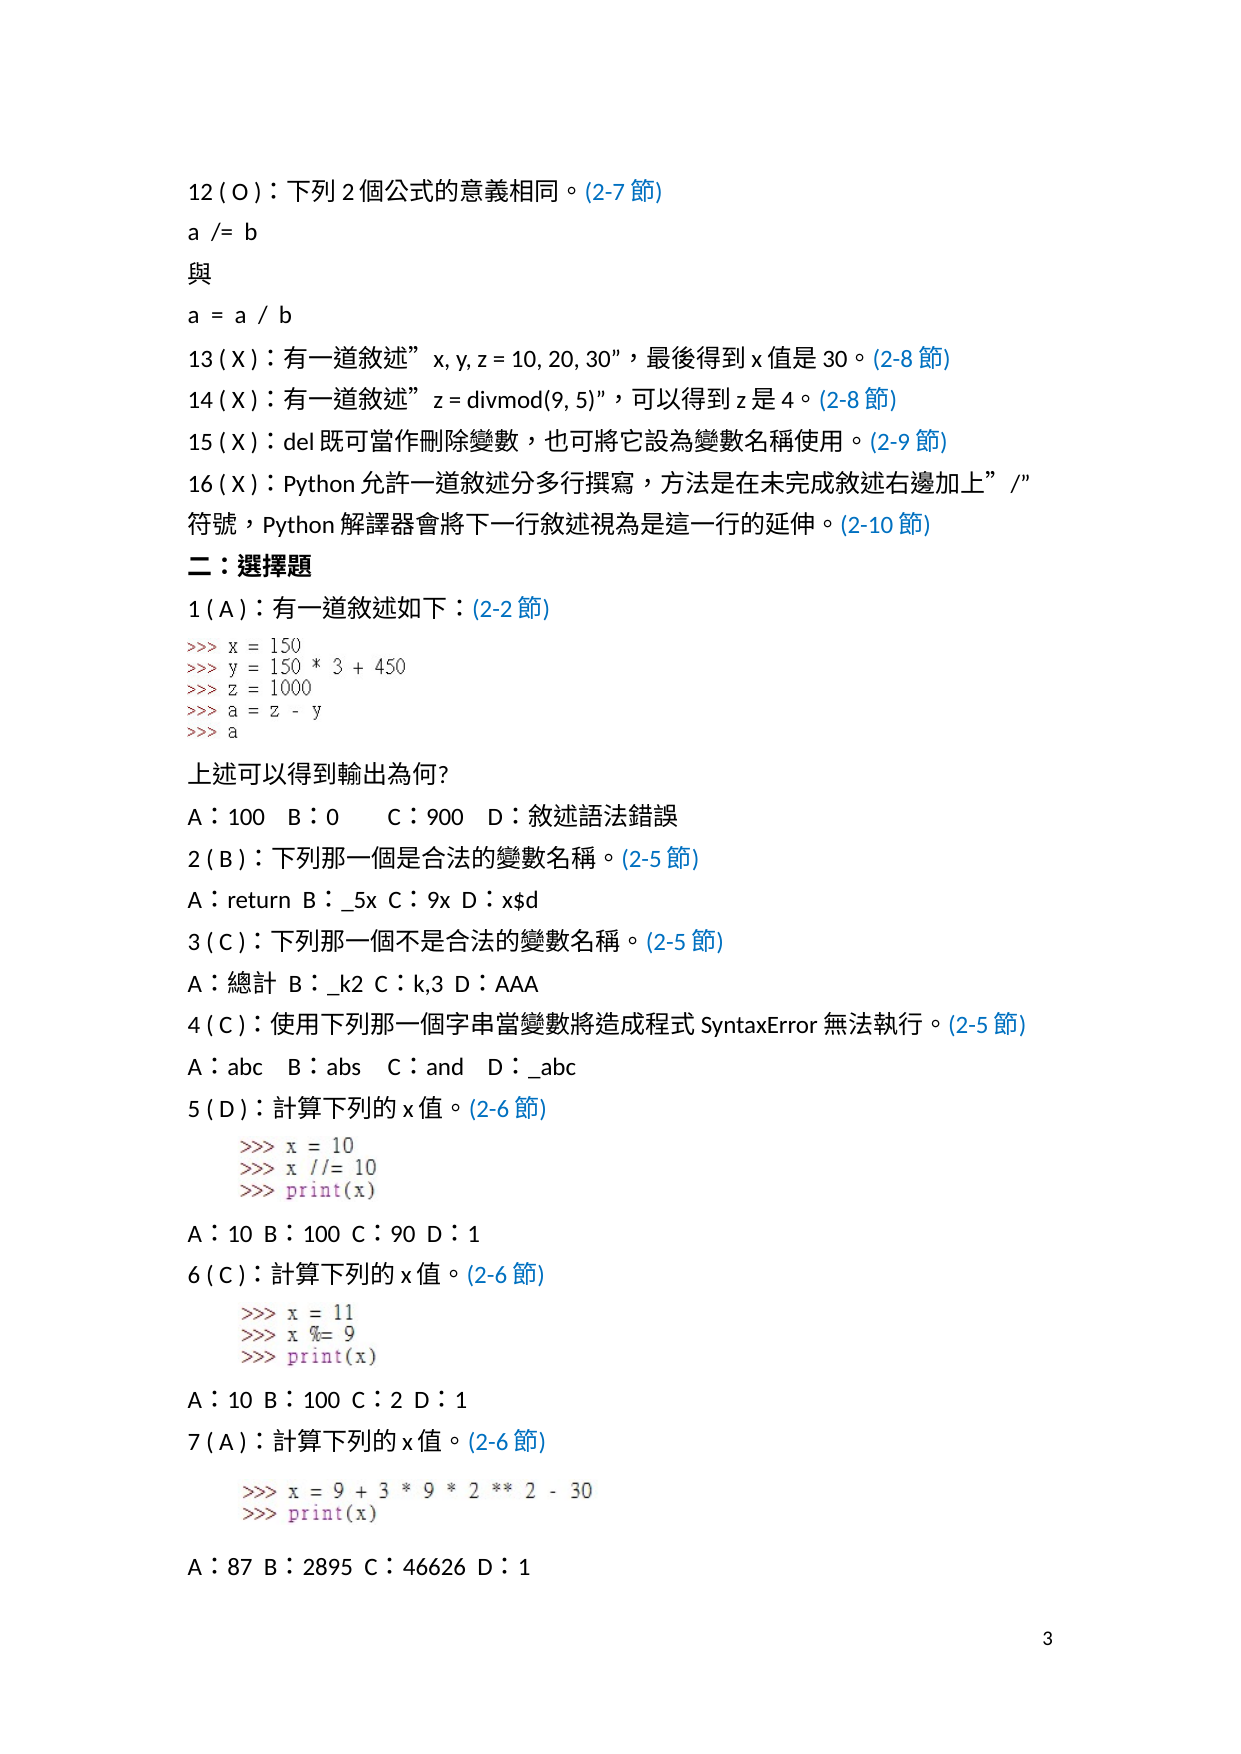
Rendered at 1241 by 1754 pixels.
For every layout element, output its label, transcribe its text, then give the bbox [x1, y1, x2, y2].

text A：10 B：100 C：2 D：1 [187, 1377, 1053, 1419]
text 13 ( X )：有一道敘述”x, y, z = 10, 20, 30”，最後得到x值是30。(2-8節) [187, 335, 1053, 377]
text A：87 B：2895 C：46626 D：1 [187, 1544, 1053, 1585]
text 1 ( A )：有一道敘述如下：(2-2節) [187, 585, 1053, 627]
picture [237, 1136, 387, 1202]
text a = a / b [187, 294, 1053, 335]
text 14 ( X )：有一道敘述”z = divmod(9, 5)”，可以得到z是4。(2-8節) [187, 377, 1053, 419]
text 5 ( D )：計算下列的x值。(2-6節) [187, 1085, 1053, 1127]
text A：100 B：0 C：900 D：敘述語法錯誤 [187, 794, 1053, 835]
text 15 ( X )：del既可當作刪除變數，也可將它設為變數名稱使用。(2-9節) [187, 419, 1053, 460]
picture [237, 1479, 599, 1525]
text 16 ( X )：Python允許一道敘述分多行撰寫，方法是在未完成敘述右邊加上”/”符號，Python解譯器會將下一行敘述視為是這一行的延伸。(2-10節) [187, 460, 1053, 544]
text 7 ( A )：計算下列的x值。(2-6節) [187, 1419, 1053, 1460]
text 12 ( O )：下列2個公式的意義相同。(2-7節) [187, 169, 1053, 210]
text A：return B：_5x C：9x D：x$d [187, 877, 1053, 919]
text 二：選擇題 [187, 544, 1053, 585]
picture [187, 638, 409, 741]
text A：總計 B：_k2 C：k,3 D：AAA [187, 960, 1053, 1002]
text 3 ( C )：下列那一個不是合法的變數名稱。(2-5節) [187, 919, 1053, 960]
text 4 ( C )：使用下列那一個字串當變數將造成程式SyntaxError無法執行。(2-5節) [187, 1002, 1053, 1044]
text 6 ( C )：計算下列的x值。(2-6節) [187, 1252, 1053, 1294]
text A：10 B：100 C：90 D：1 [187, 1210, 1053, 1252]
text 上述可以得到輸出為何? [187, 752, 1053, 794]
text A：abc B：abs C：and D：_abc [187, 1044, 1053, 1085]
text a /= b [187, 210, 1053, 252]
text 2 ( B )：下列那一個是合法的變數名稱。(2-5節) [187, 835, 1053, 877]
picture [237, 1302, 382, 1368]
text 與 [187, 252, 1053, 294]
